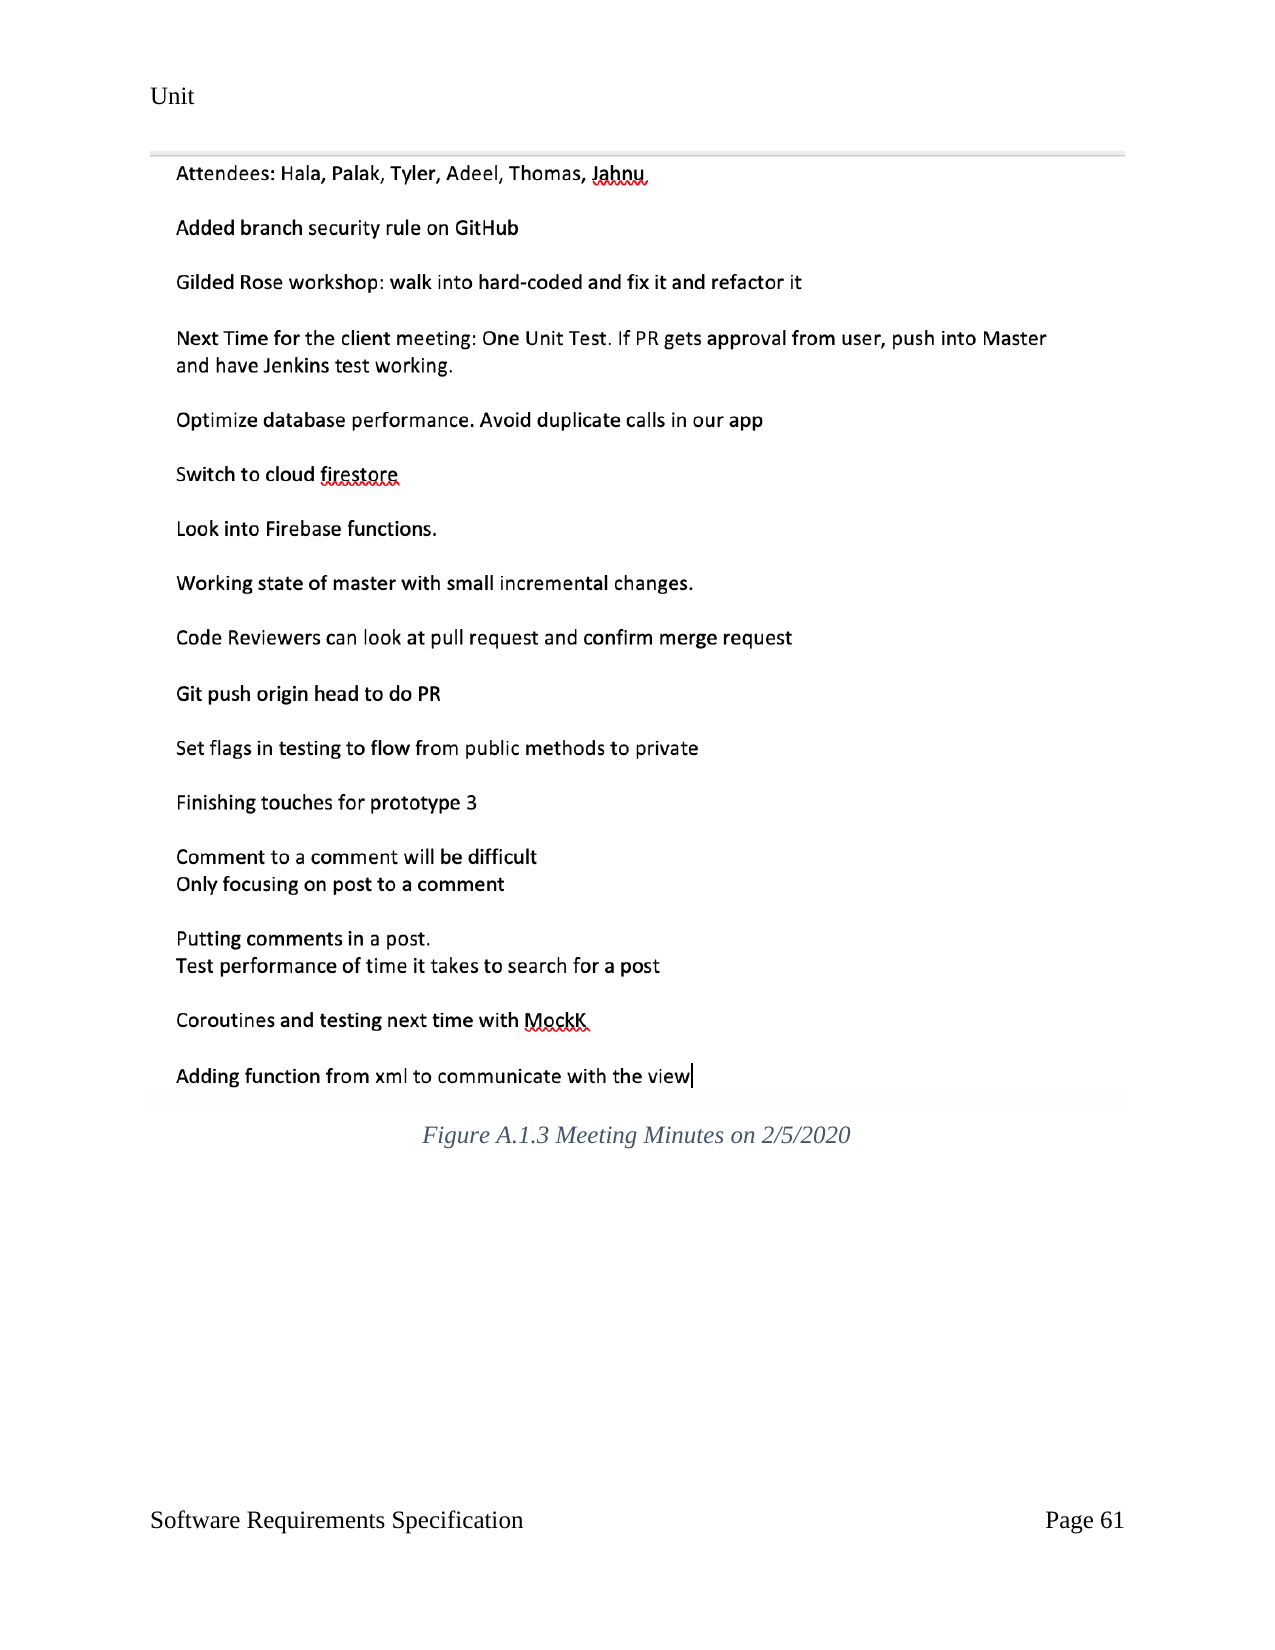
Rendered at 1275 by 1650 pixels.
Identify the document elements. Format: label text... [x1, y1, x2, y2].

text Figure A.1.3 Meeting Minutes on 2/5/2020 [150, 1120, 1125, 1148]
picture [150, 151, 1125, 1110]
